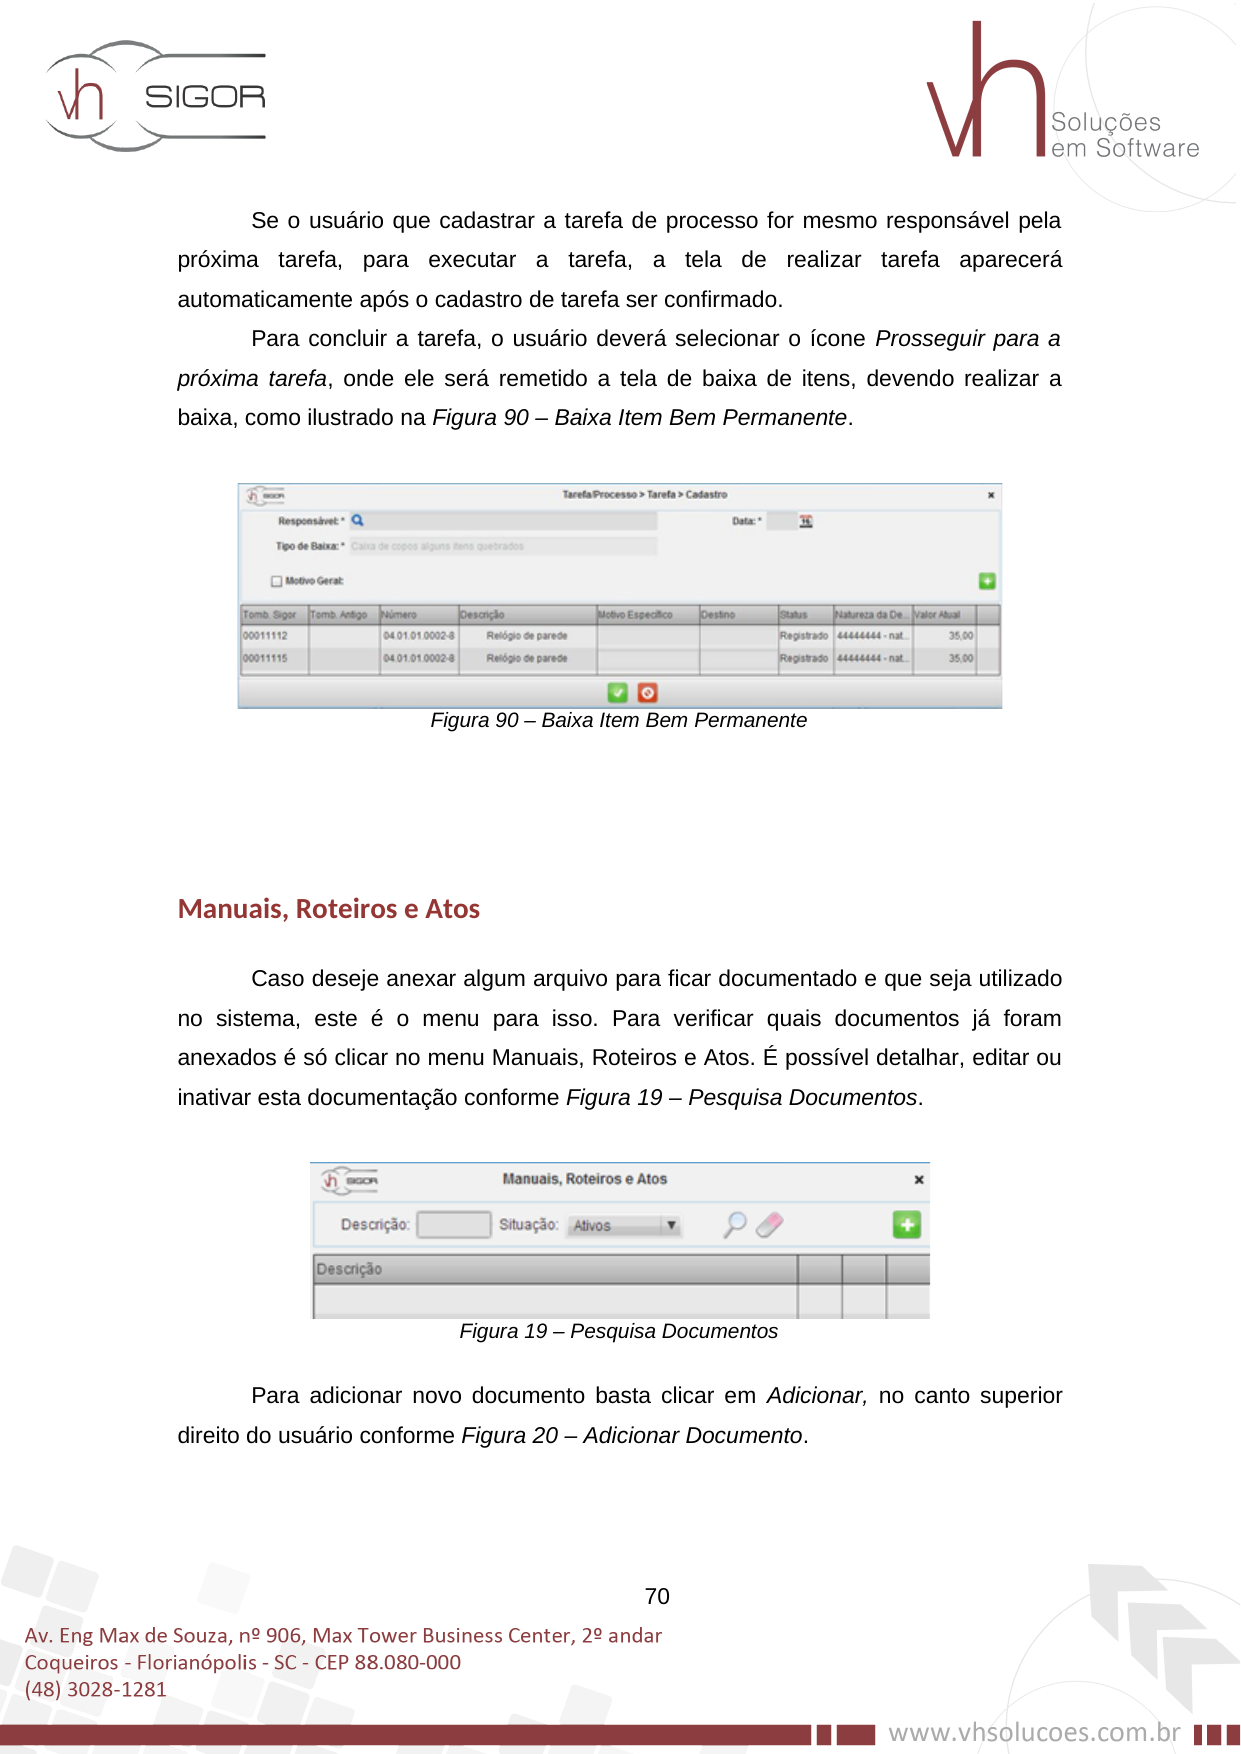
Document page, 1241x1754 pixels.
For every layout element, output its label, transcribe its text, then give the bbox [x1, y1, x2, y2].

picture [237, 483, 1003, 709]
text Caso deseje anexar algum arquivo para ficar documentado e que seja utilizado no sistema, este é o menu para isso. Para verificar quais documentos já foram anexados é só clicar no menu Manuais, Roteiros e Atos. É possível detalhar, editar ou inativar esta documentação conforme Figura 19 – Pesquisa Documentos. [177, 965, 1063, 1110]
picture [310, 1162, 931, 1319]
picture [0, 1545, 1241, 1754]
picture [45, 40, 266, 152]
text Para adicionar novo documento basta clicar em Adicionar, no canto superior direito do usuário conforme Figura 20 – Adicionar Documento. [177, 1382, 1063, 1448]
text Para concluir a tarefa, o usuário deverá selecionar o ícone Prosseguir para a próxima tarefa, onde ele será remetido a tela de baixa de itens, devendo realizar a baixa, como ilustrado na Figura 90 – Baixa Item Bem Permanente. [177, 325, 1063, 431]
text Se o usuário que cadastrar a tarefa de processo for mesmo responsável pela próxima tarefa, para executar a tarefa, a tela de realizar tarefa aparecerá automaticamente após o cadastro de tarefa ser confirmado. [177, 207, 1063, 312]
subtitle Manuais, Roteiros e Atos [177, 890, 1063, 926]
picture [926, 3, 1236, 212]
